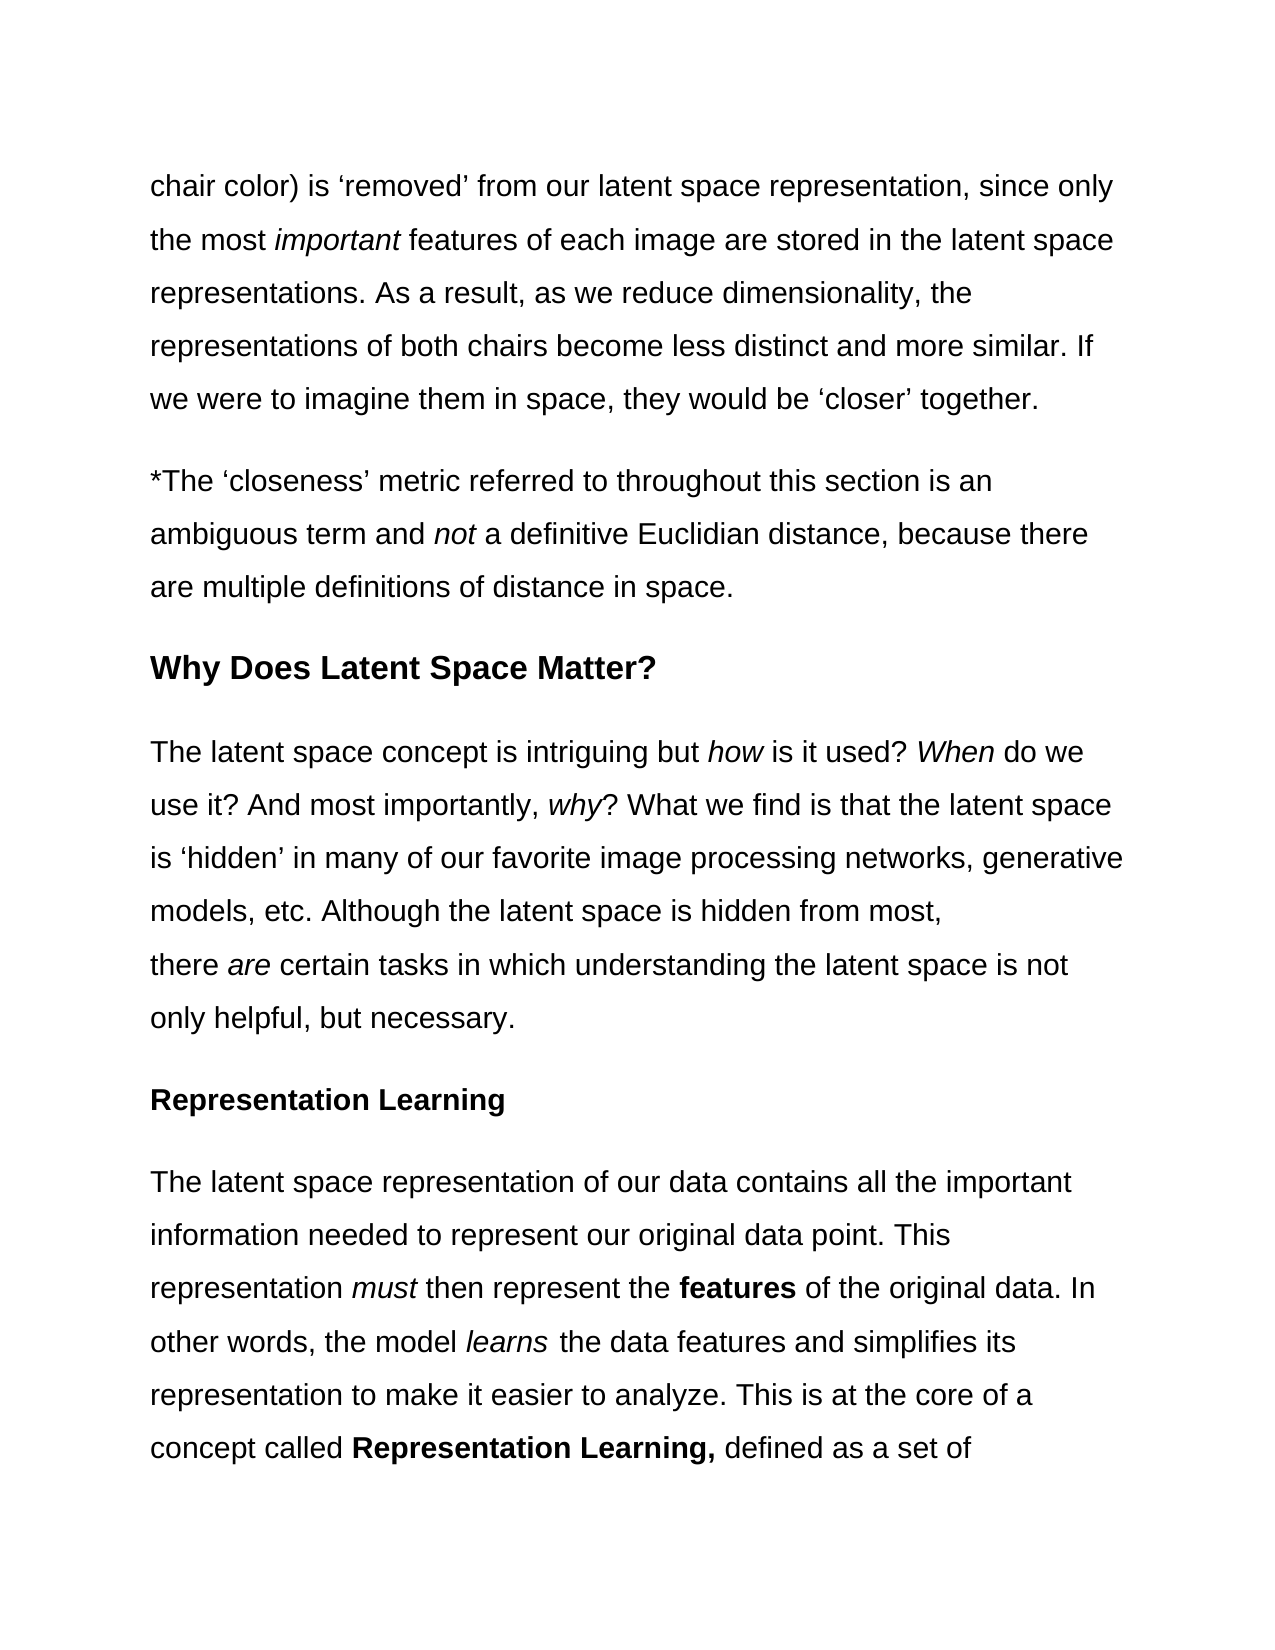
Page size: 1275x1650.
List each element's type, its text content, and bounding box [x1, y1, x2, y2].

text *The ‘closeness’ metric referred to throughout this section is an ambiguous term and not a definitive Euclidian distance, because there are multiple definitions of distance in space. [150, 445, 1125, 604]
text The latent space concept is intriguing but how is it used? When do we use it? And most importantly, why? What we find is that the latent space is ‘hidden’ in many of our favorite image processing networks, generative models, etc. Although the latent space is hidden from most, there are certain tasks in which understanding the latent space is not only helpful, but necessary. [150, 716, 1125, 1034]
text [150, 1146, 1125, 1464]
text Representation Learning [150, 1063, 1125, 1117]
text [150, 150, 1125, 416]
text Why Does Latent Space Matter? [150, 633, 1125, 686]
